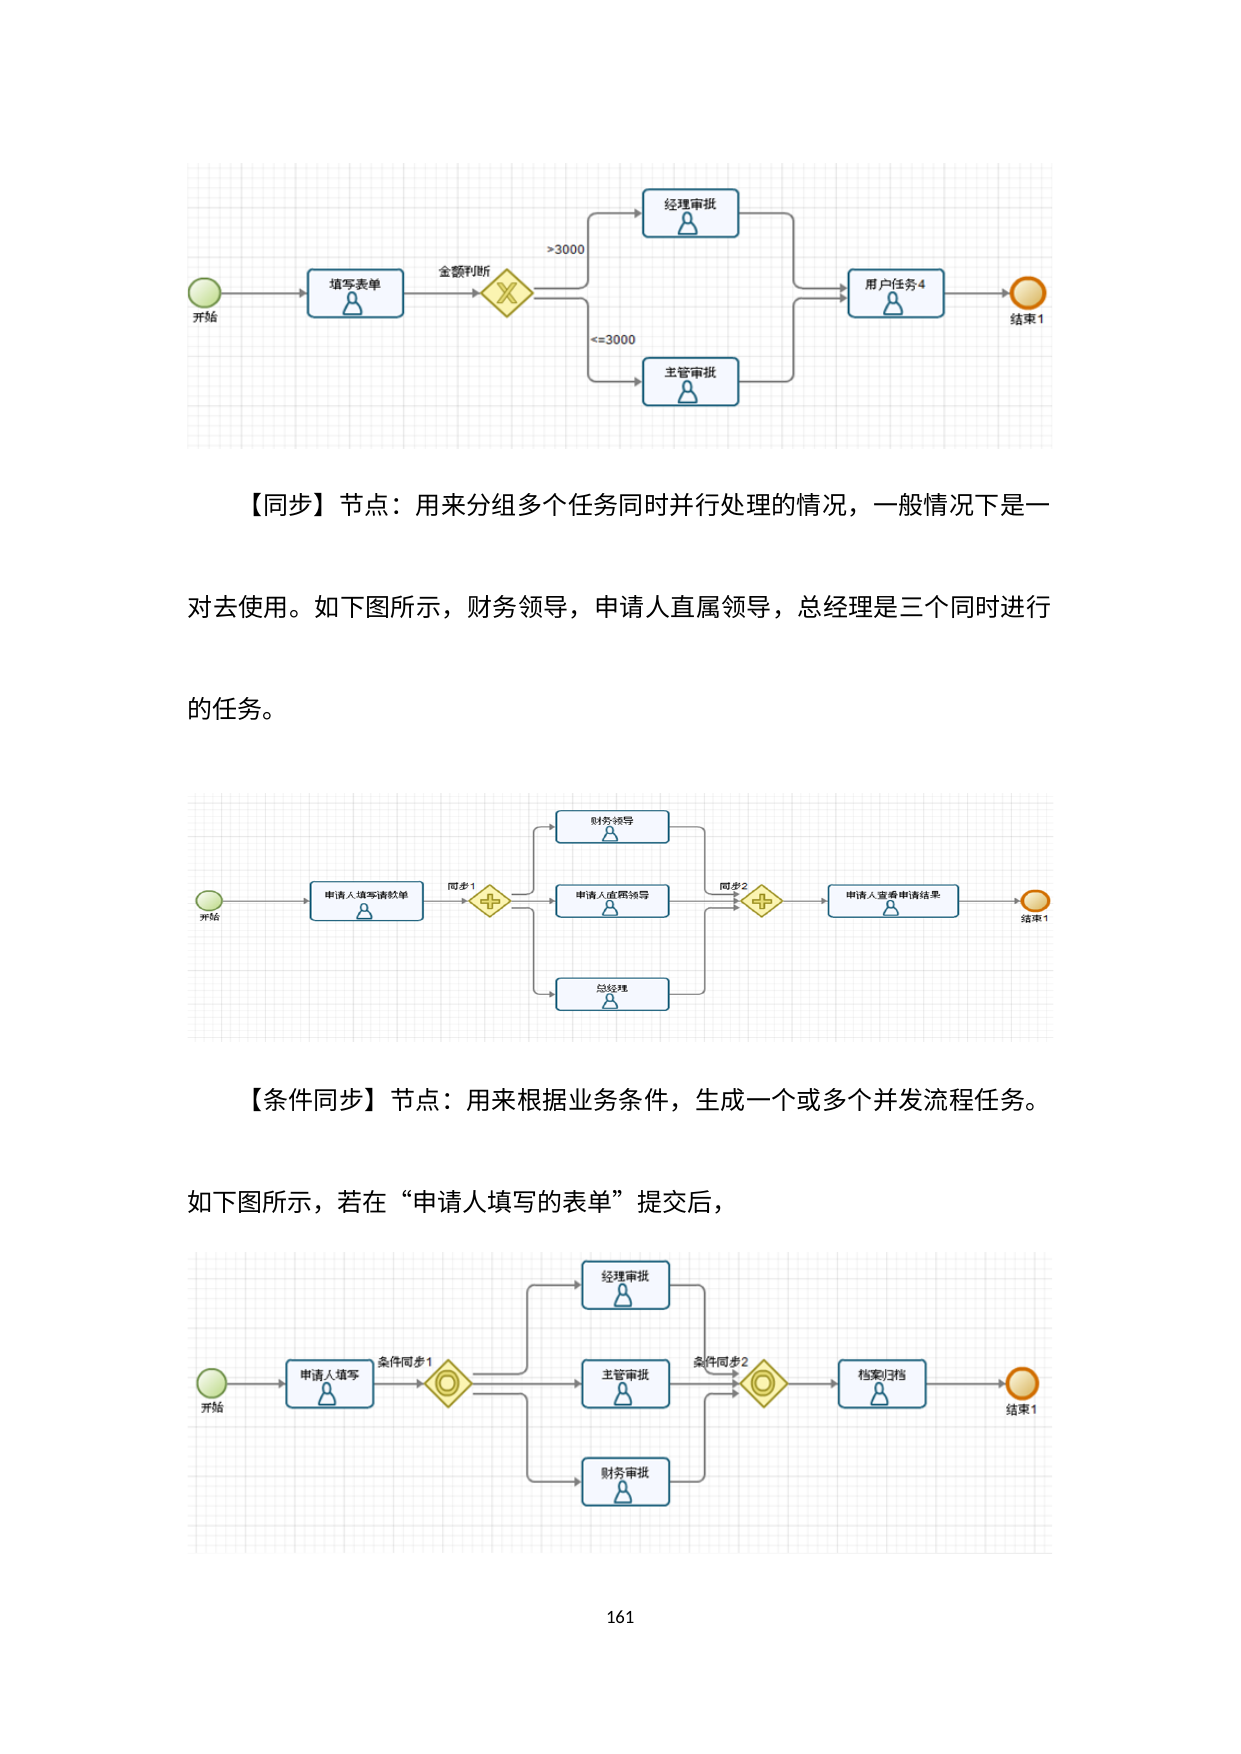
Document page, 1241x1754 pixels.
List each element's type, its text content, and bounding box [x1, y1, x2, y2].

text 【条件同步】节点：用来根据业务条件，生成一个或多个并发流程任务。如下图所示，若在“申请人填写的表单”提交后， [187, 1065, 1053, 1235]
picture [187, 163, 1053, 449]
picture [187, 793, 1054, 1042]
picture [187, 1252, 1053, 1554]
text 【同步】节点：用来分组多个任务同时并行处理的情况，一般情况下是一对去使用。如下图所示，财务领导，申请人直属领导，总经理是三个同时进行的任务。 [187, 469, 1053, 741]
